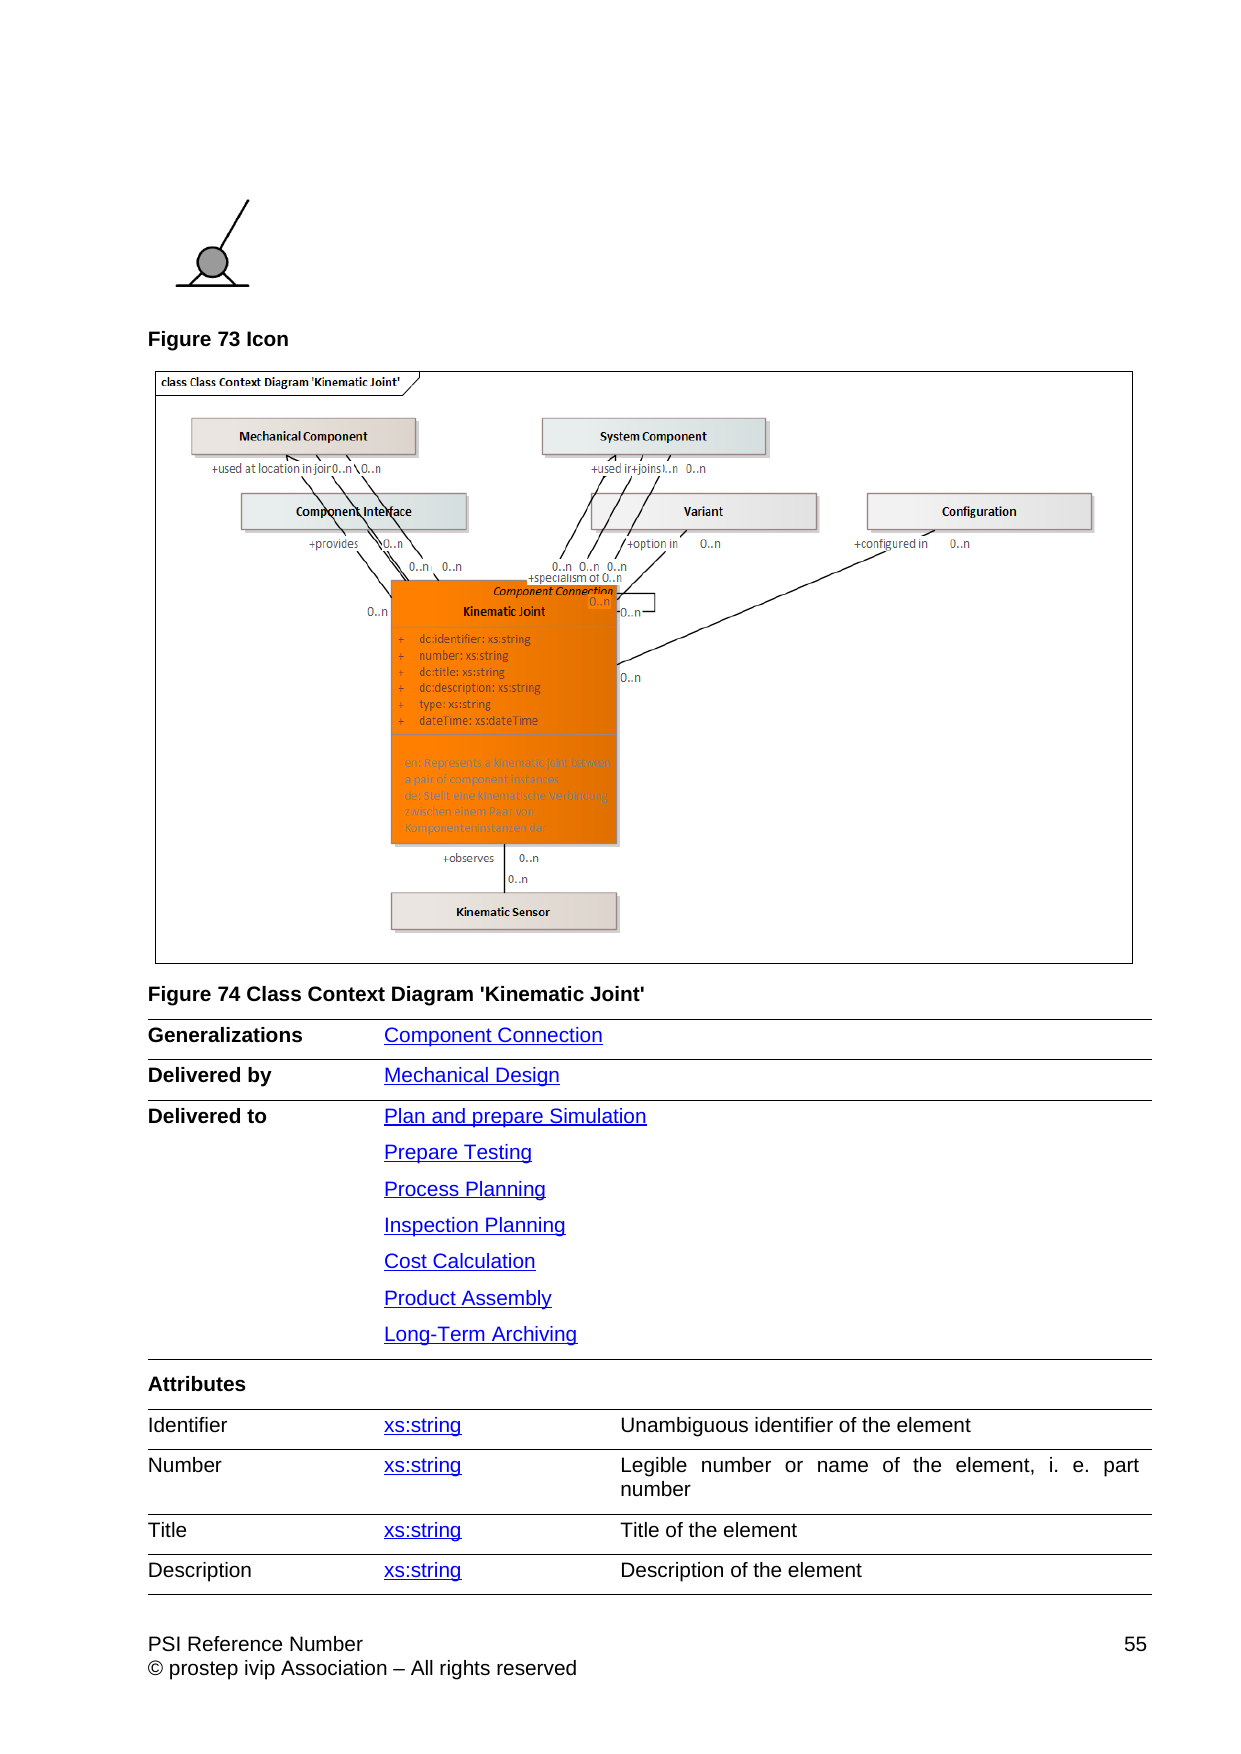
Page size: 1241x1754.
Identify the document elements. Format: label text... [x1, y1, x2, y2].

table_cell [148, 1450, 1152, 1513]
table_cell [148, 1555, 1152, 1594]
picture [147, 363, 1139, 970]
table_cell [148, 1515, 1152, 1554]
text Attributes [148, 1372, 1152, 1396]
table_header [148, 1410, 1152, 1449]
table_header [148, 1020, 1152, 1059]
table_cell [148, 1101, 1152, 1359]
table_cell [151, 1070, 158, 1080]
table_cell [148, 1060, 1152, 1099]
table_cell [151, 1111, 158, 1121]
picture [147, 173, 289, 315]
